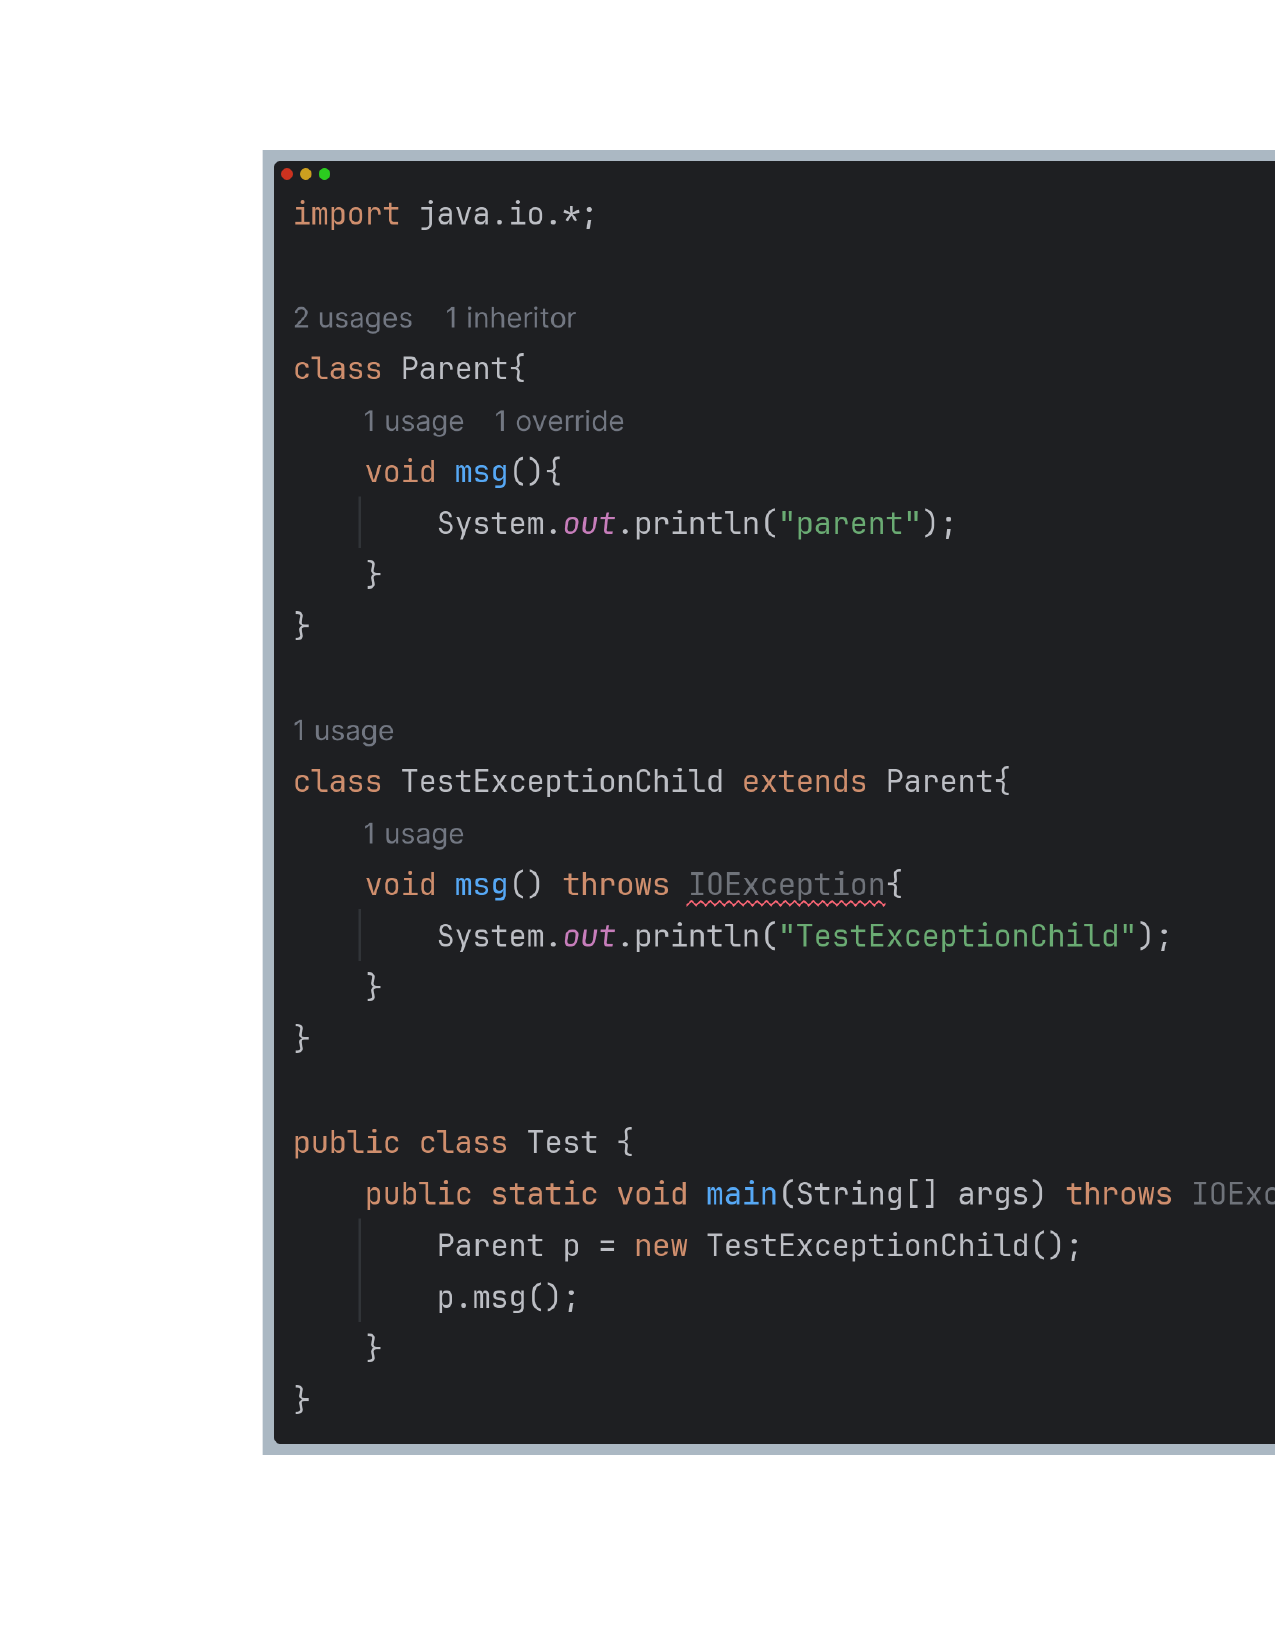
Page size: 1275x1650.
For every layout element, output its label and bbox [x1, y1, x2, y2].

picture [262, 150, 1275, 1455]
